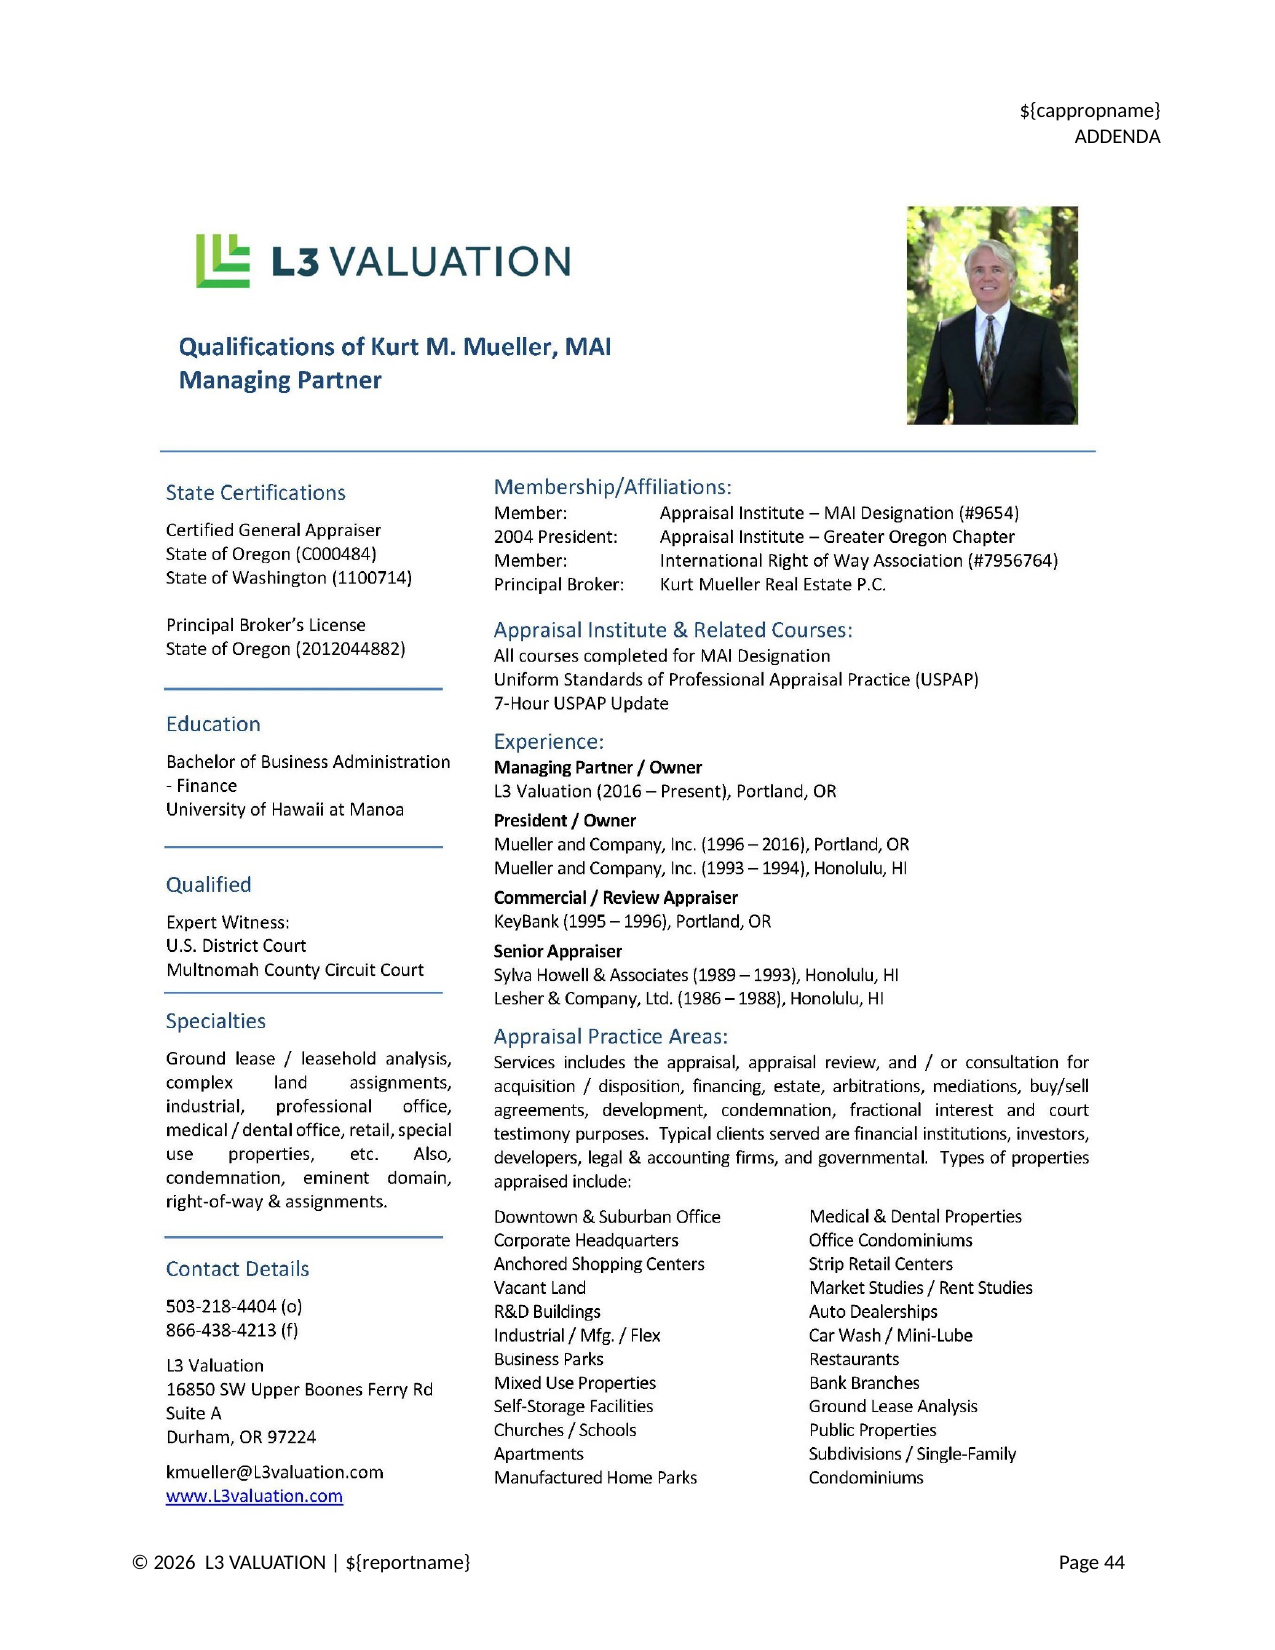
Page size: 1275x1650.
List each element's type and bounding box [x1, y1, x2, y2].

picture [140, 183, 1125, 1524]
